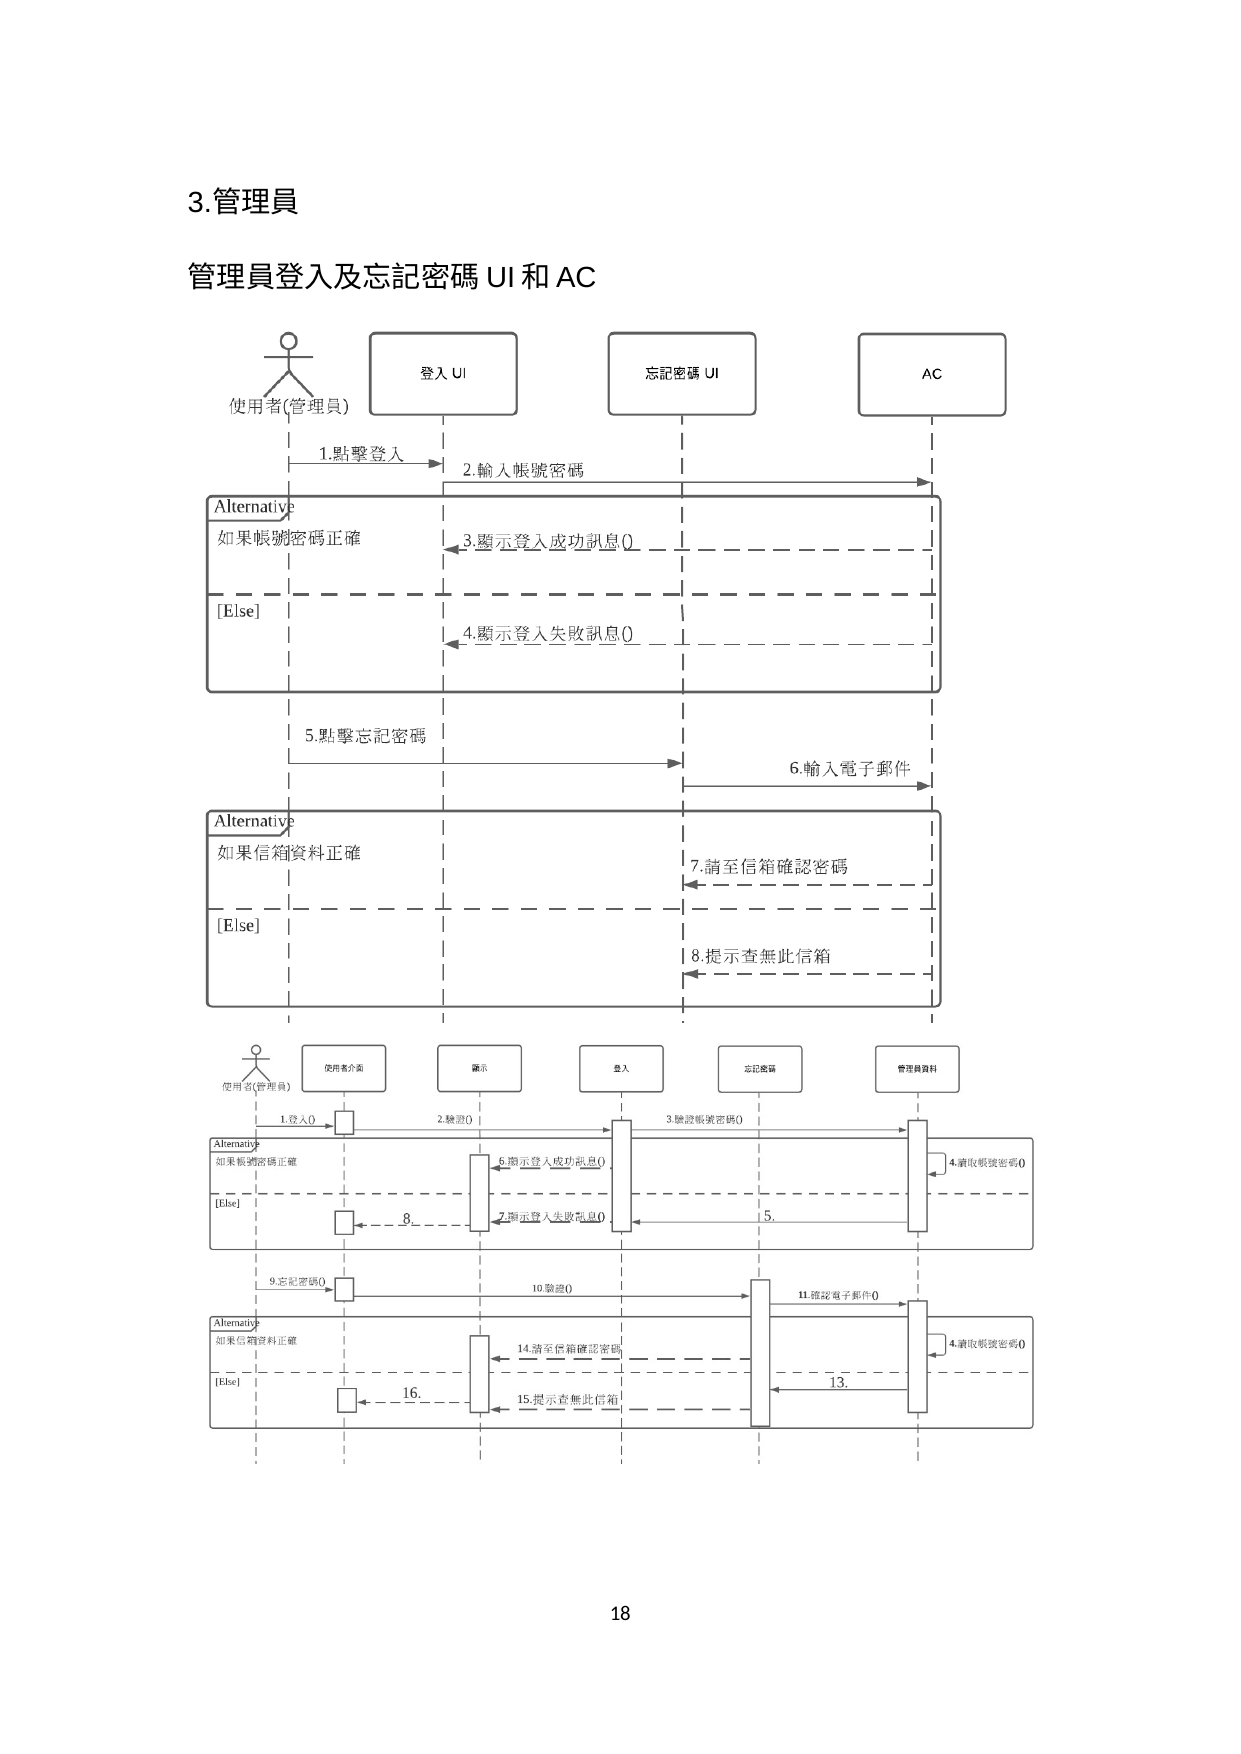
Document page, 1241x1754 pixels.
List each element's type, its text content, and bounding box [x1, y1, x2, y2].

text 3.管理員 [187, 162, 1053, 237]
picture [187, 1036, 1043, 1464]
picture [187, 314, 1018, 1023]
text 管理員登入及忘記密碼 UI和AC [187, 237, 1053, 312]
